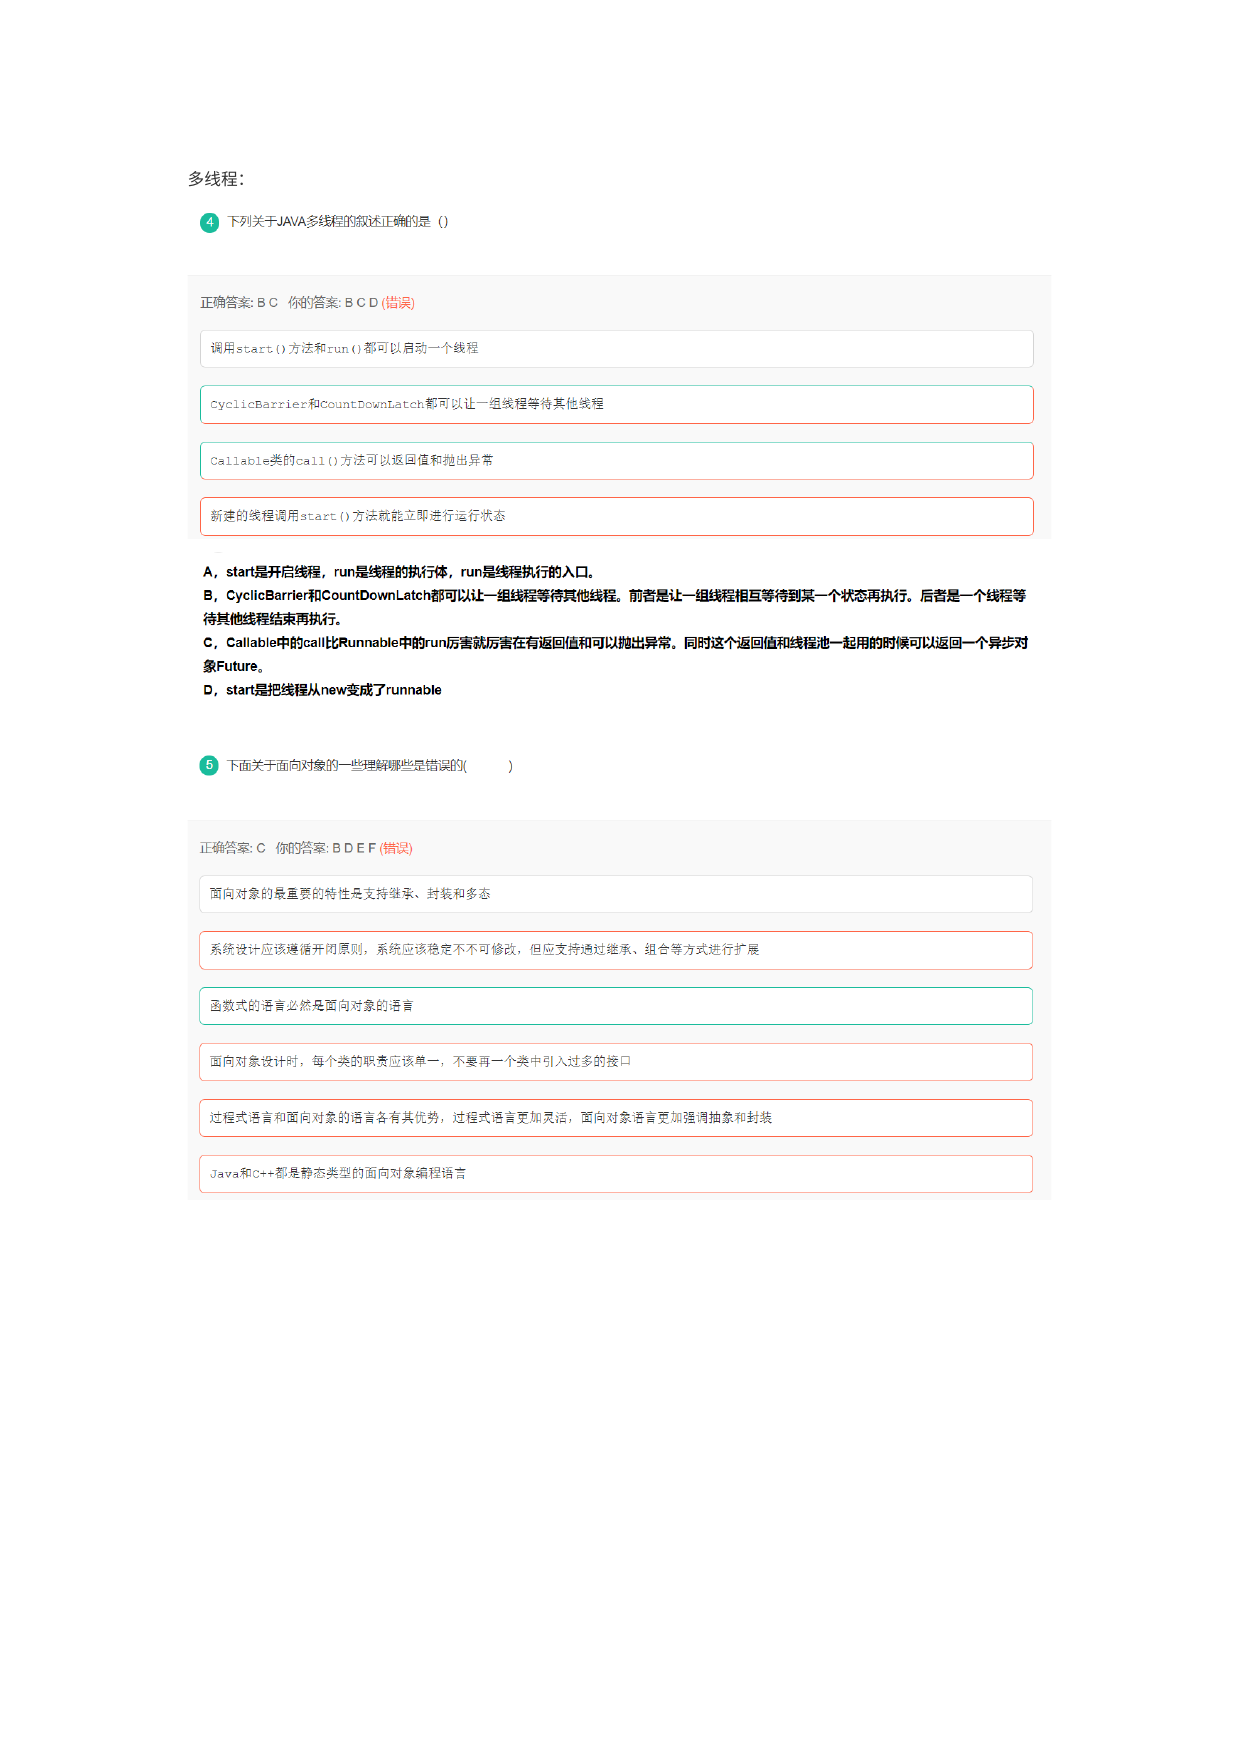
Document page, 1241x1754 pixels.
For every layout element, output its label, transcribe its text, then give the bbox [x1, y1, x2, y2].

text 多线程： [187, 162, 1053, 194]
picture [187, 194, 1052, 539]
picture [187, 552, 1052, 701]
picture [187, 747, 1052, 1200]
